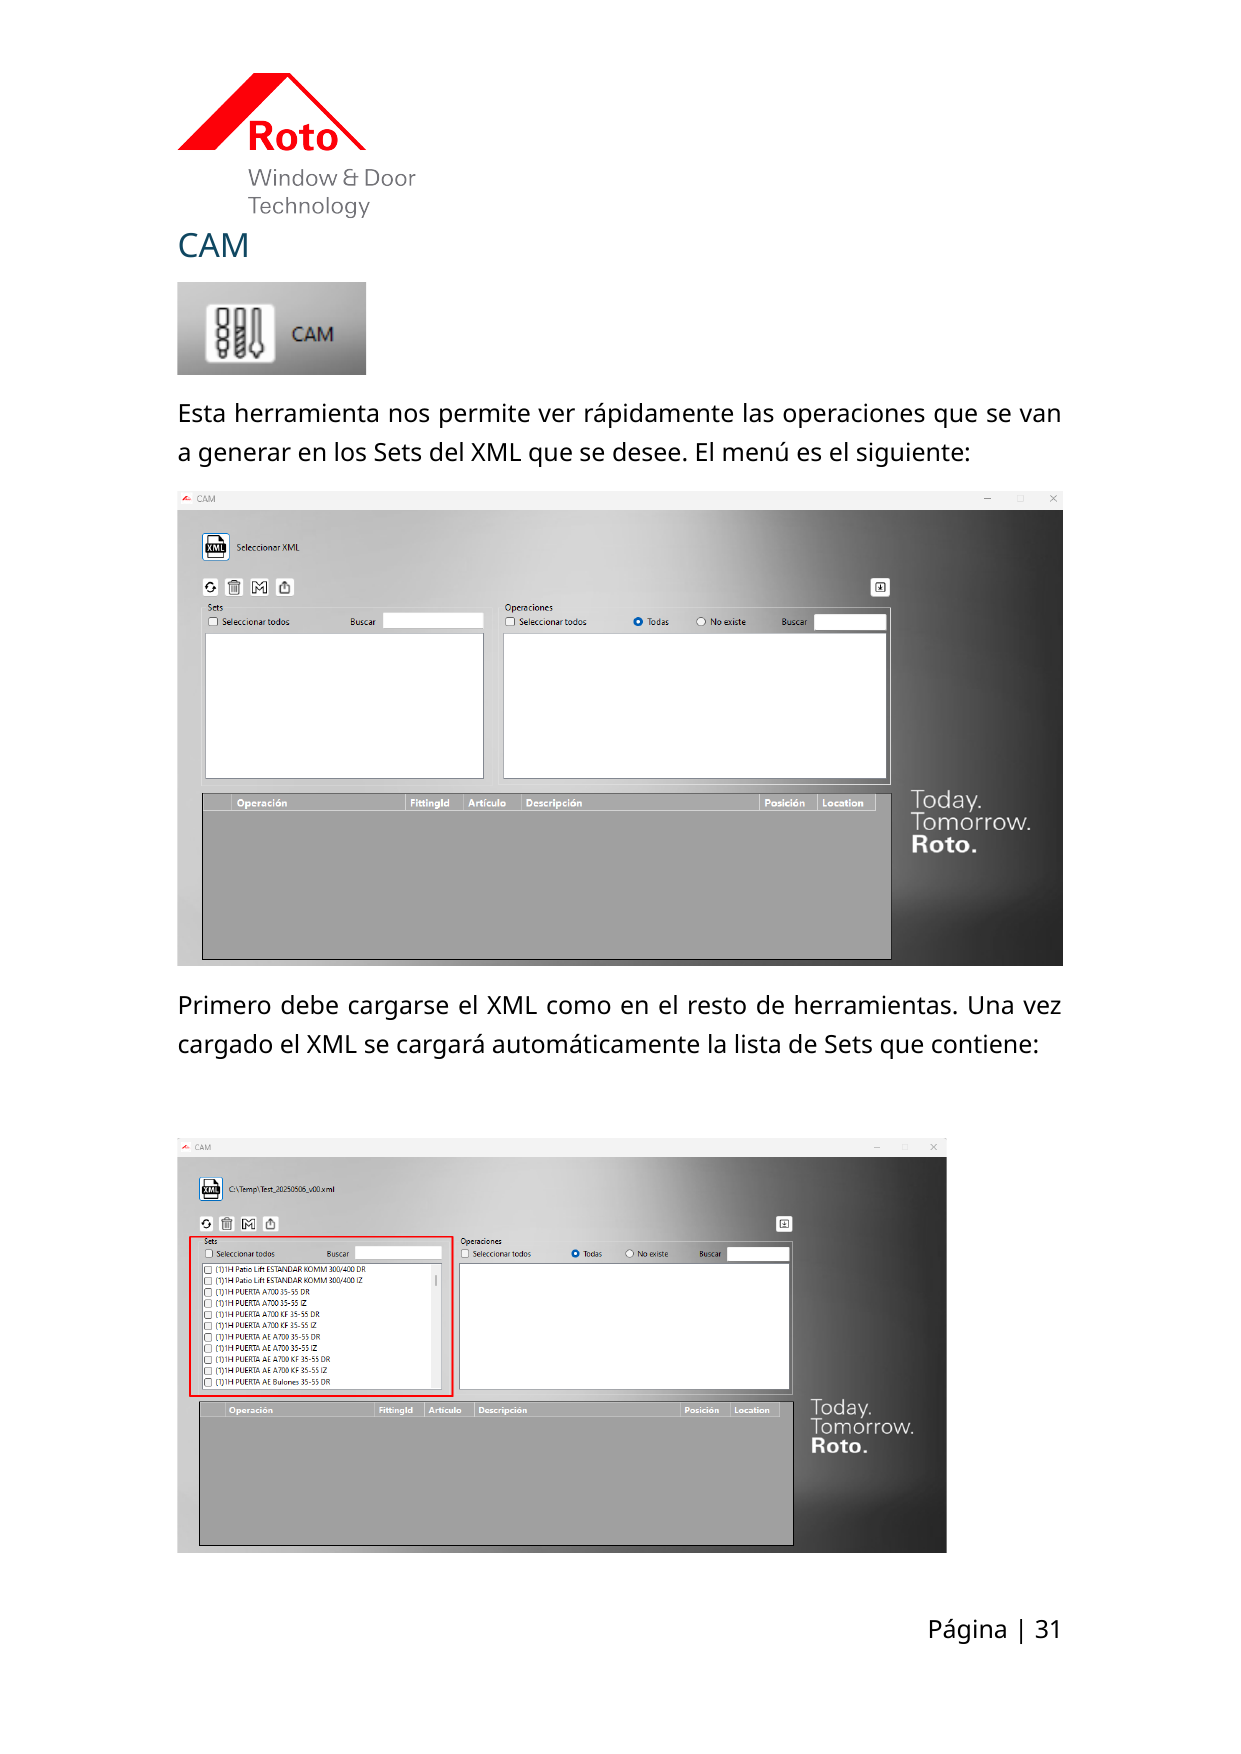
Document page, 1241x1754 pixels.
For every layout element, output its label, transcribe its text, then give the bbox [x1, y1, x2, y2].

text Esta herramienta nos permite ver rápidamente las operaciones que se van a generar en los Sets del XML que se desee. El menú es el siguiente: [177, 396, 1063, 469]
text Primero debe cargarse el XML como en el resto de herramientas. Una vez cargado el XML se cargará automáticamente la lista de Sets que contiene: [177, 988, 1063, 1061]
picture [177, 282, 367, 375]
picture [177, 1138, 947, 1553]
subtitle CAM [177, 221, 1063, 267]
picture [177, 491, 1063, 966]
picture [177, 73, 473, 222]
